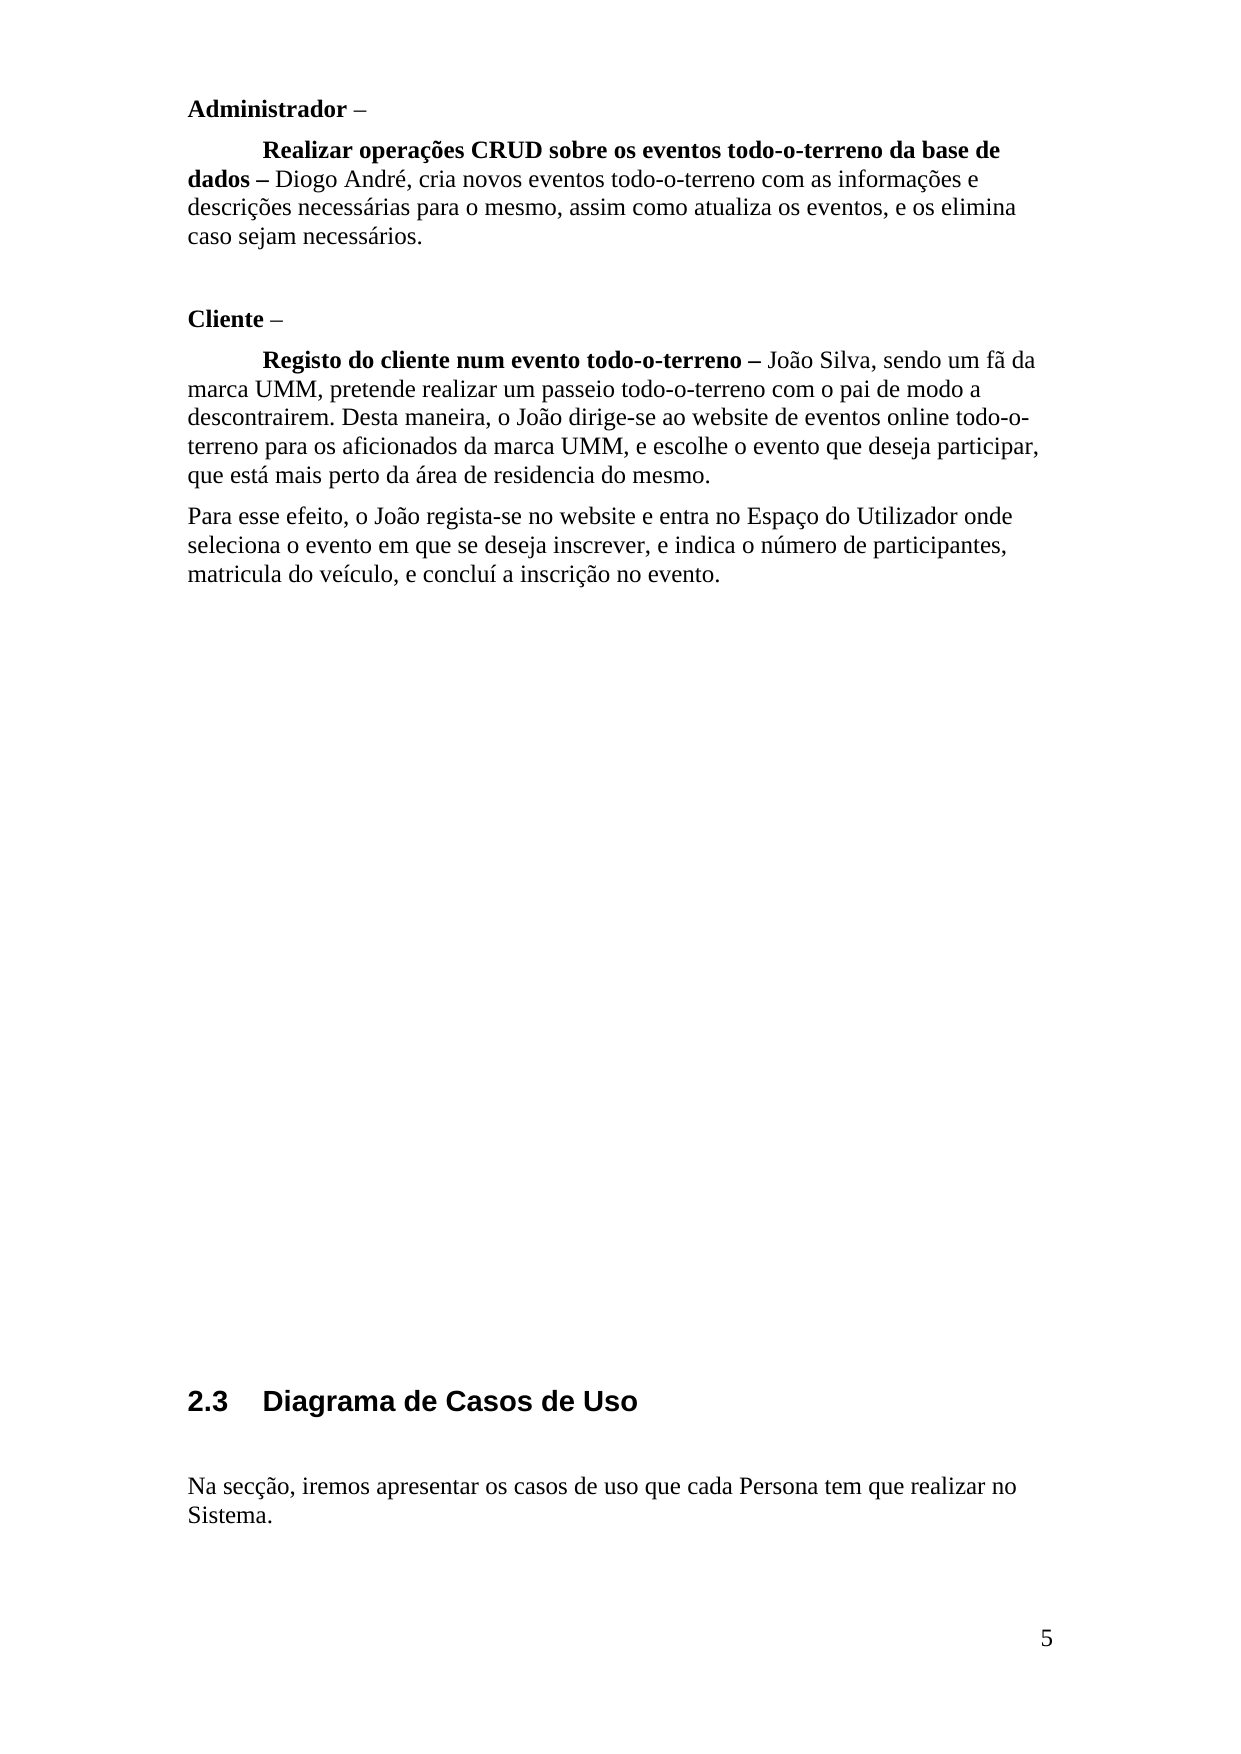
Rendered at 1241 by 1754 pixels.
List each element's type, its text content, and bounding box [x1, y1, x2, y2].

text Para esse efeito, o João regista-se no website e entra no Espaço do Utilizador onde seleciona o evento em que se deseja inscrever, e indica o número de participantes, matricula do veículo, e concluí a inscrição no evento. [187, 501, 1053, 587]
text Na secção, iremos apresentar os casos de uso que cada Persona tem que realizar no Sistema. [187, 1471, 1053, 1528]
text Realizar operações CRUD sobre os eventos todo-o-terreno da base de dados – Diogo André, cria novos eventos todo-o-terreno com as informações e descrições necessárias para o mesmo, assim como atualiza os eventos, e os elimina caso sejam necessários. [187, 135, 1053, 250]
text Administrador – [187, 94, 1053, 122]
text Registo do cliente num evento todo-o-terreno – João Silva, sendo um fã da marca UMM, pretende realizar um passeio todo-o-terreno com o pai de modo a descontrairem. Desta maneira, o João dirige-se ao website de eventos online todo-o-terreno para os aficionados da marca UMM, e escolhe o evento que deseja participar, que está mais perto da área de residencia do mesmo. [187, 345, 1053, 489]
text Cliente – [187, 304, 1053, 332]
subtitle Diagrama de Casos de Uso [187, 1384, 1053, 1417]
